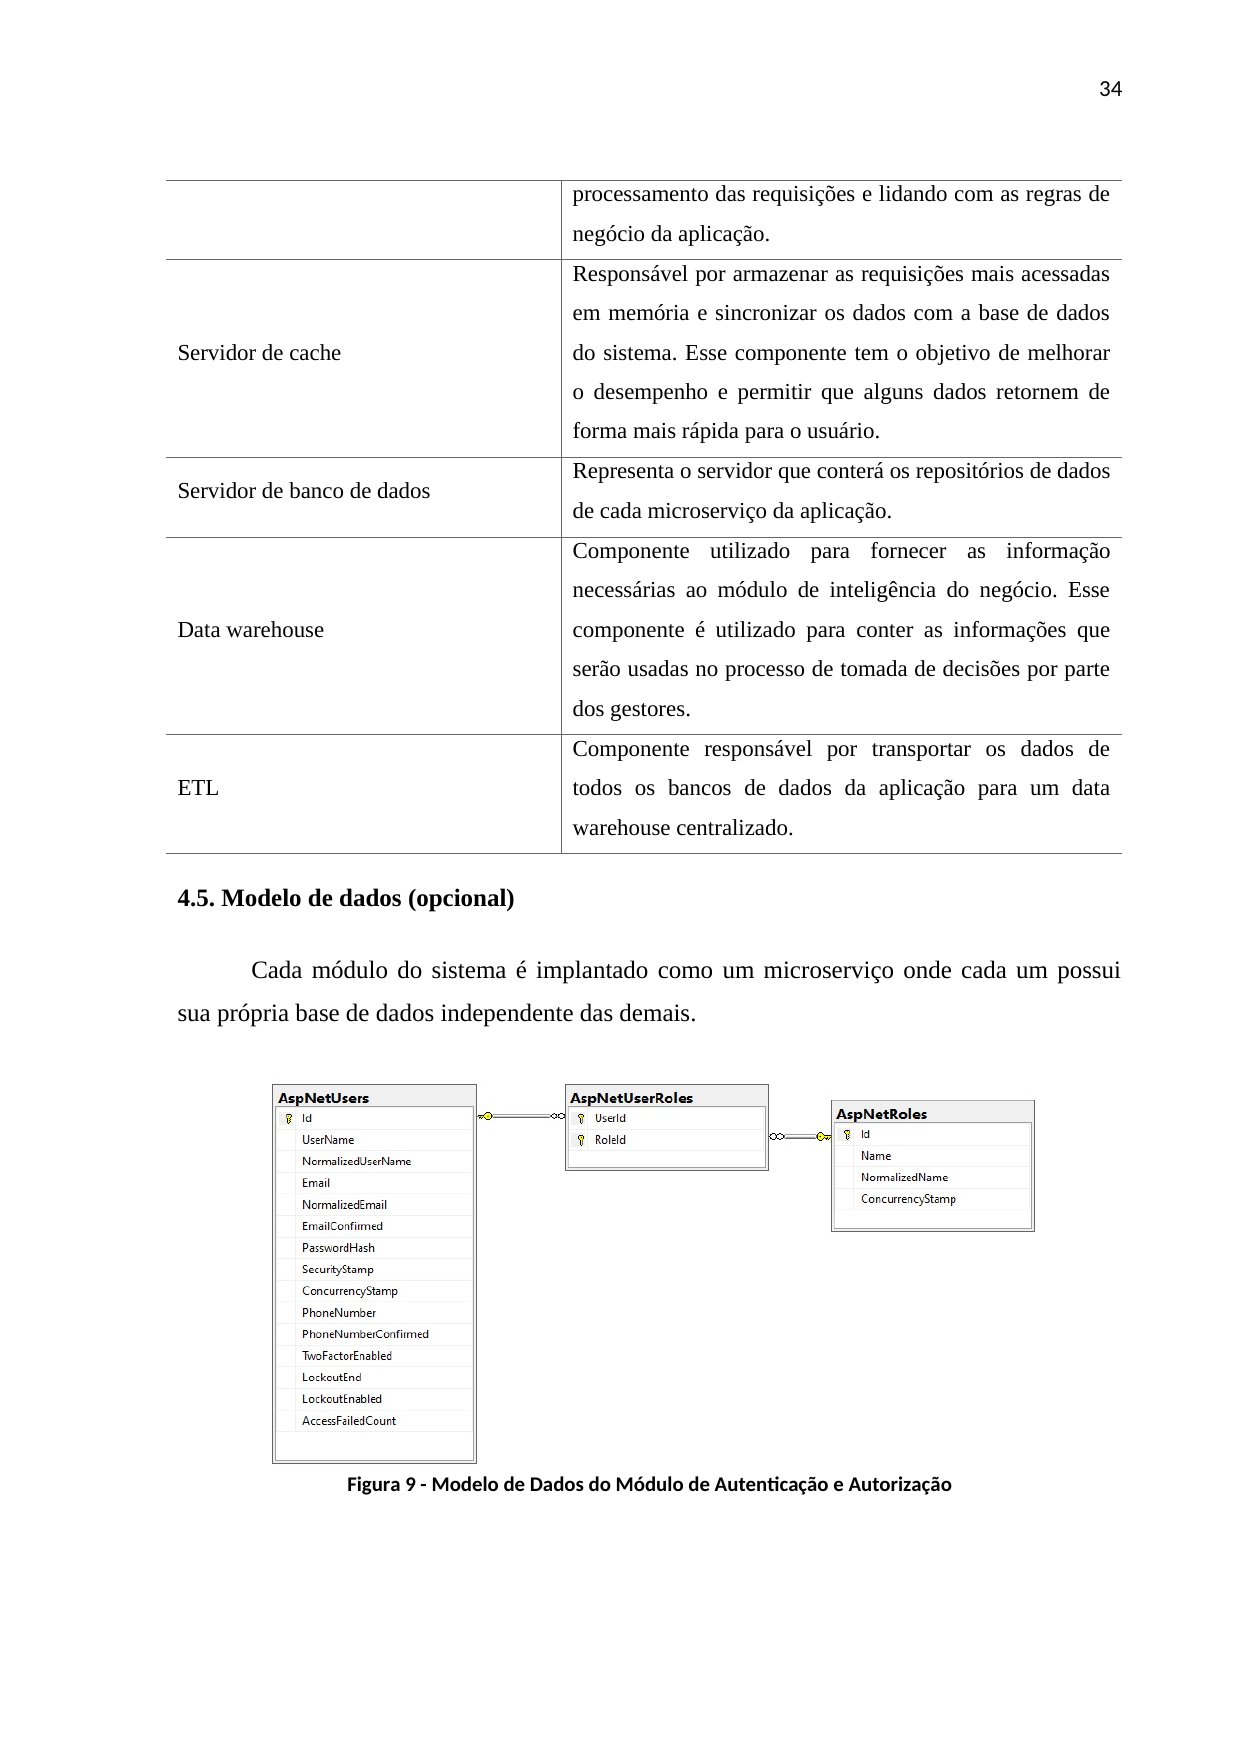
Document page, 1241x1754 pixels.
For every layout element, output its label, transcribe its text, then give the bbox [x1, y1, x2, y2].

table_cell Data warehouse [166, 538, 561, 734]
table_cell Componente utilizado para fornecer as informação necessárias ao módulo de inteligência do negócio. Esse componente é utilizado para conter as informações que serão usadas no processo de tomada de decisões por parte dos gestores. [562, 538, 1122, 734]
table_cell Representa o servidor que conterá os repositórios de dados de cada microserviço da aplicação. [562, 458, 1122, 536]
subtitle 4.5. Modelo de dados (opcional) [177, 883, 1122, 912]
table_cell Servidor de banco de dados [166, 458, 561, 536]
table_cell Componente responsável por transportar os dados de todos os bancos de dados da aplicação para um data warehouse centralizado. [562, 735, 1122, 853]
table_cell Responsável por armazenar as requisições mais acessadas em memória e sincronizar os dados com a base de dados do sistema. Esse componente tem o objetivo de melhorar o desempenho e permitir que alguns dados retornem de forma mais rápida para o usuário. [562, 260, 1122, 457]
text Figura 9 - Modelo de Dados do Módulo de Autenticação e Autorização [177, 1471, 1122, 1497]
picture [257, 1070, 1042, 1472]
table_cell Servidor de cache [166, 260, 561, 457]
text Cada módulo do sistema é implantado como um microserviço onde cada um possui sua própria base de dados independente das demais. [177, 955, 1122, 1027]
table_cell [166, 181, 561, 259]
table_cell ETL [166, 735, 561, 853]
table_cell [562, 181, 1122, 259]
